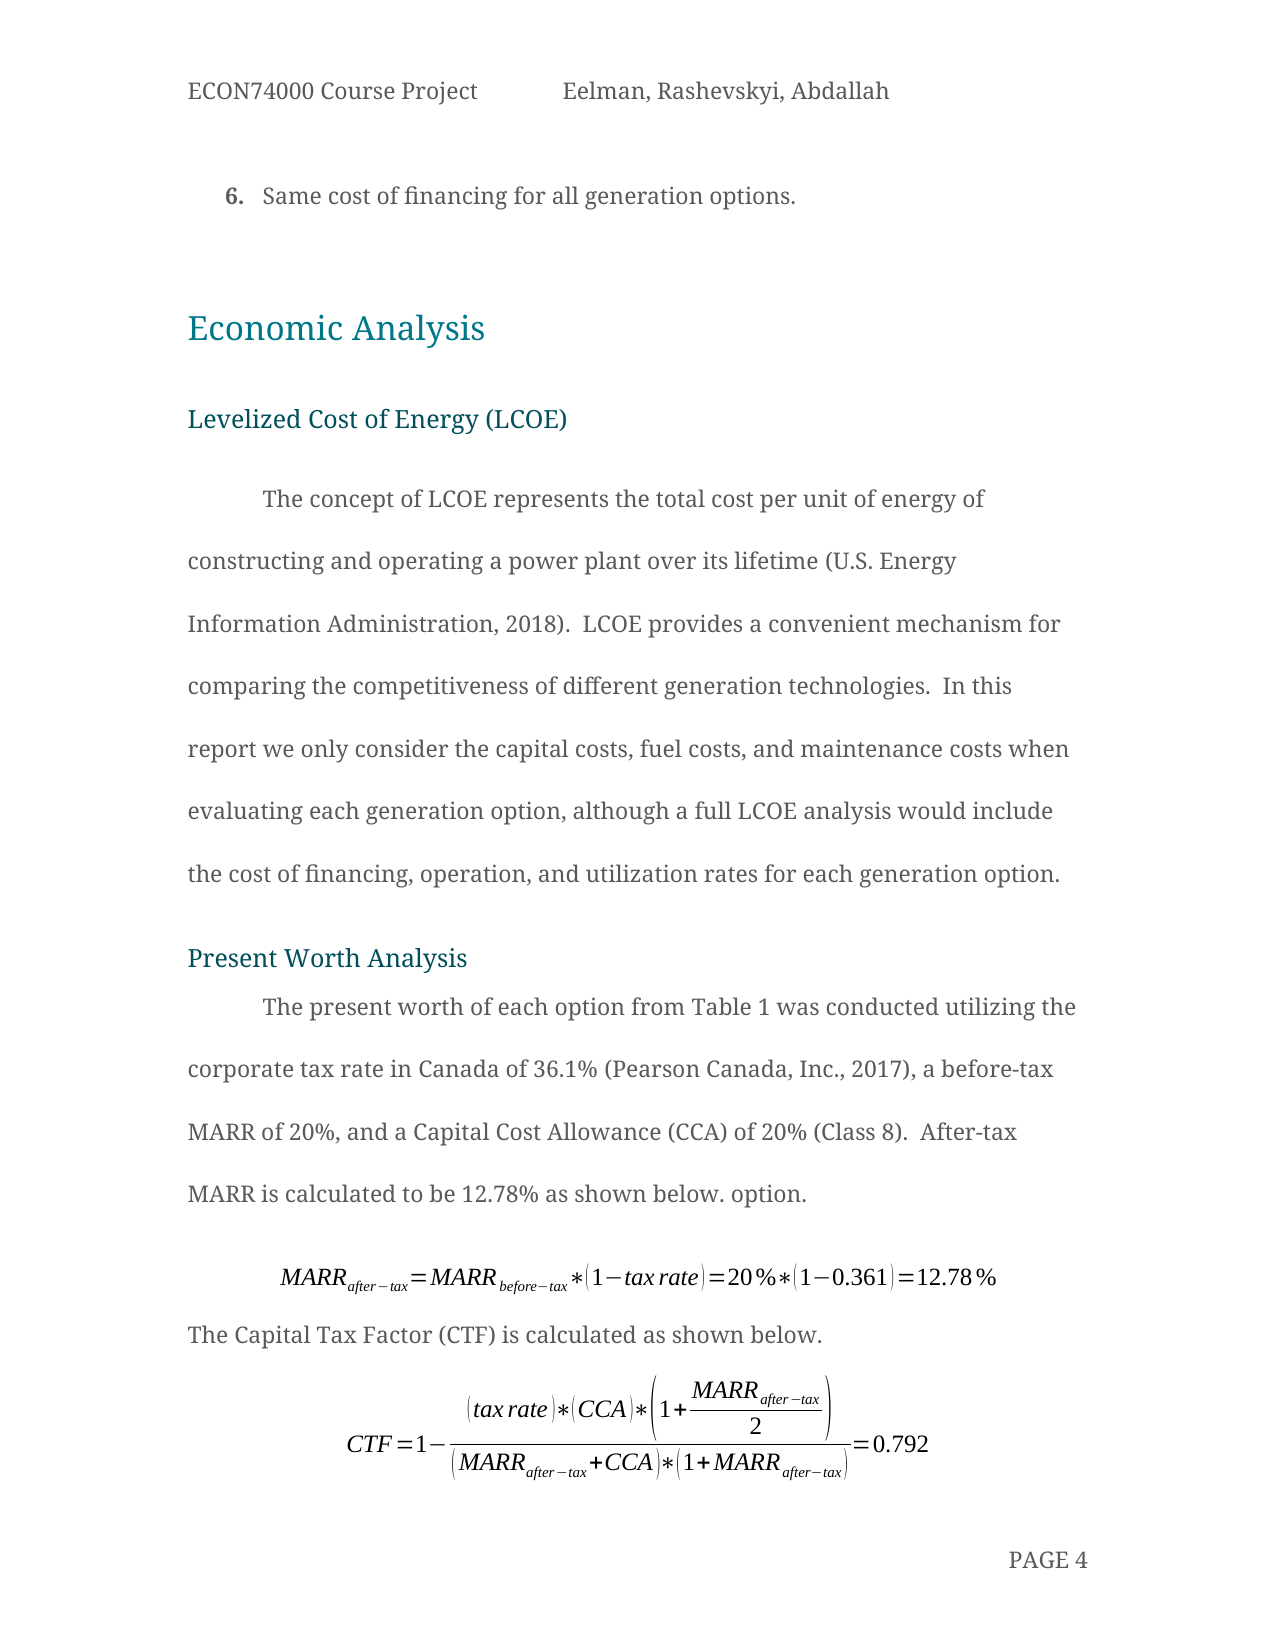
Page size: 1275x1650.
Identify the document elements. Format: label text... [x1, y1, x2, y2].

subtitle Levelized Cost of Energy (LCOE) [187, 402, 1087, 436]
subtitle Present Worth Analysis [187, 941, 1087, 975]
list Same cost of financing for all generation options. [225, 180, 1087, 211]
subtitle Economic Analysis [187, 305, 1087, 350]
text The present worth of each option from Table 1 was conducted utilizing the corporate tax rate in Canada of 36.1% , a before-tax MARR of 20%, and a Capital Cost Allowance (CCA) of 20% (Class 8). After-tax MARR is calculated to be 12.78% as shown below. option. [187, 991, 1087, 1210]
text The Capital Tax Factor (CTF) is calculated as shown below. [187, 1318, 1087, 1350]
text The concept of LCOE represents the total cost per unit of energy of constructing and operating a power plant over its lifetime . LCOE provides a convenient mechanism for comparing the competitiveness of different generation technologies. In this report we only consider the capital costs, fuel costs, and maintenance costs when evaluating each generation option, although a full LCOE analysis would include the cost of financing, operation, and utilization rates for each generation option. [187, 483, 1087, 889]
